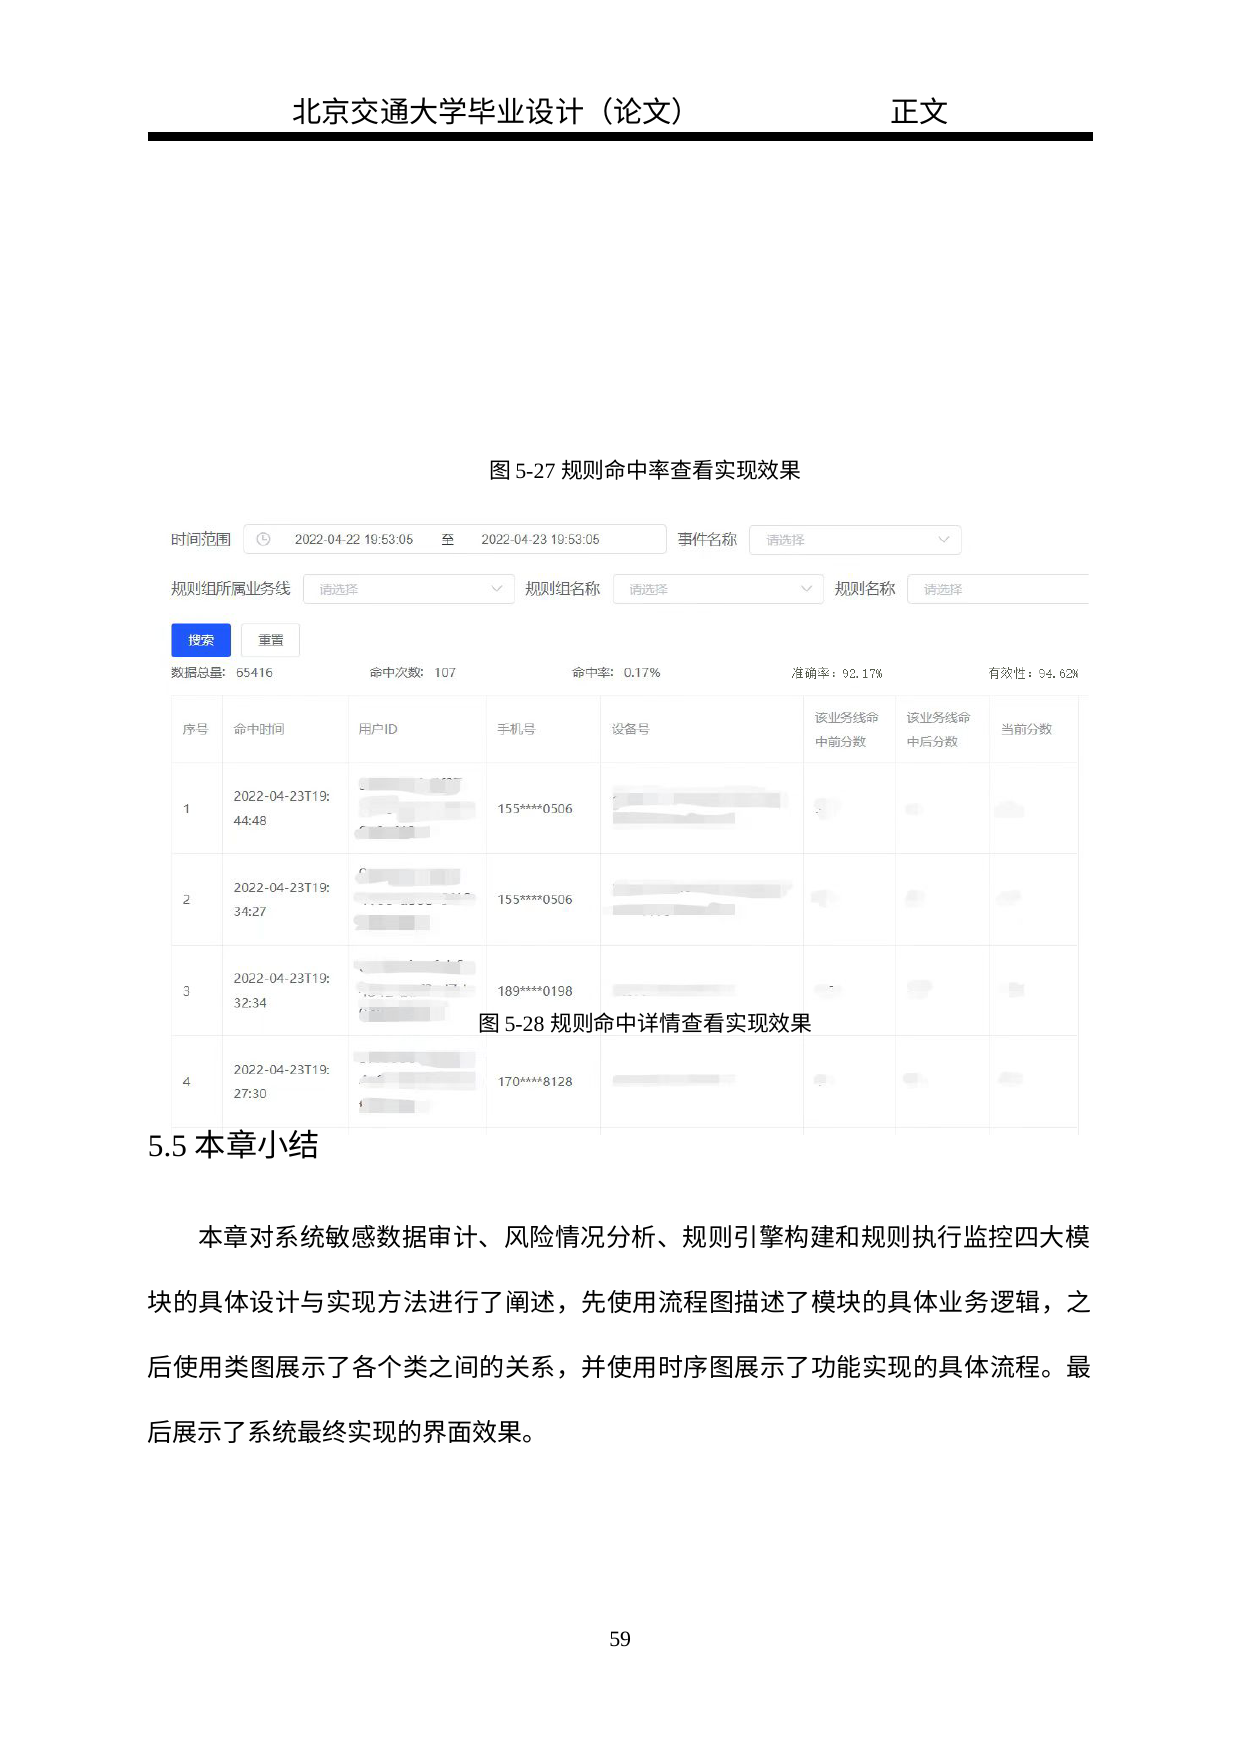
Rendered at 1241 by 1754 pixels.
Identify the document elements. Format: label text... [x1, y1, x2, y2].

text 图5-27 规则命中率查看实现效果 [148, 453, 1092, 485]
picture [155, 518, 1089, 1005]
picture [155, 1038, 1089, 1120]
text 图5-28 规则命中详情查看实现效果 [148, 1005, 1092, 1038]
text 本章对系统敏感数据审计、风险情况分析、规则引擎构建和规则执行监控四大模块的具体设计与实现方法进行了阐述，先使用流程图描述了模块的具体业务逻辑，之后使用类图展示了各个类之间的关系，并使用时序图展示了功能实现的具体流程。最后展示了系统最终实现的界面效果。 [148, 1203, 1092, 1463]
list 5.5 本章小结 [148, 1120, 1092, 1166]
